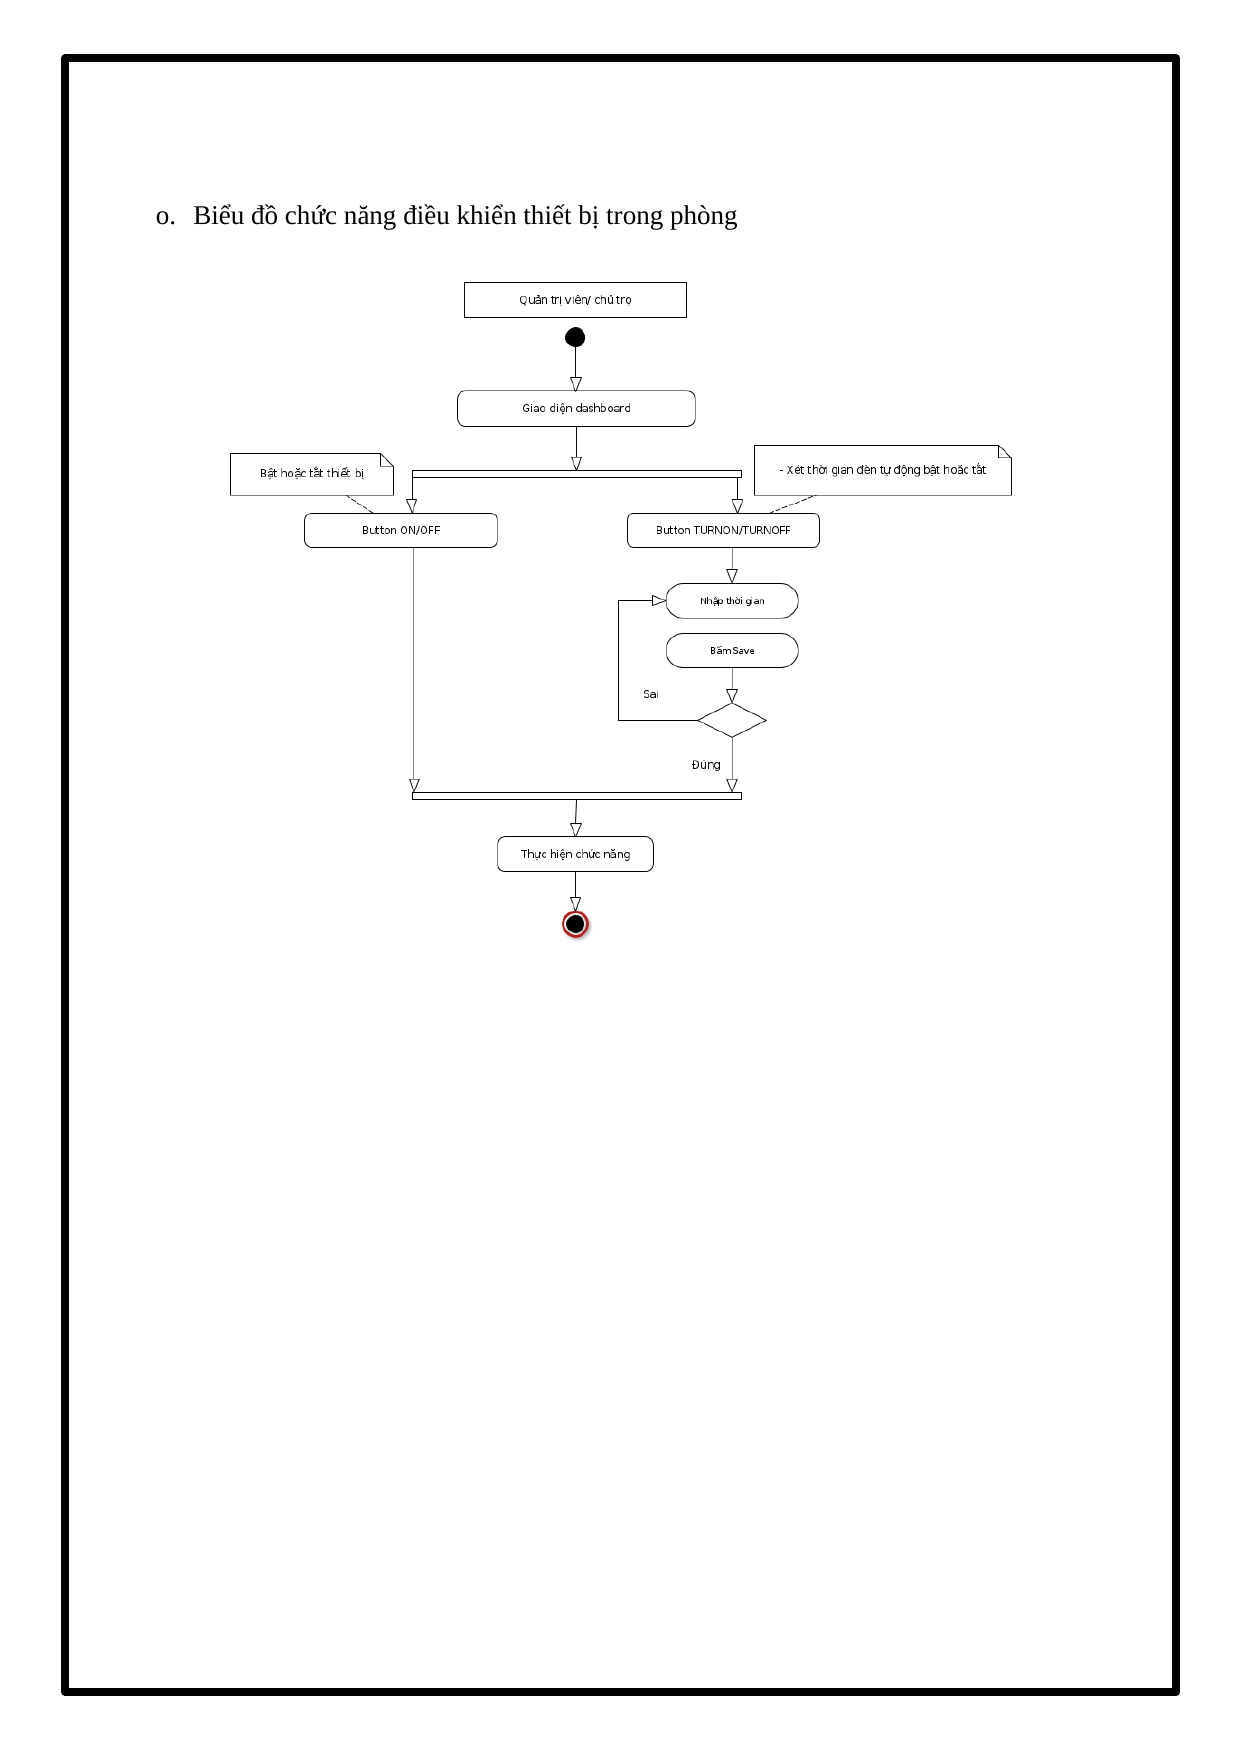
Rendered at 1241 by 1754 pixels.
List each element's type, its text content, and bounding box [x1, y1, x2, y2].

list o. Biểu đồ chức năng điều khiển thiết bị trong phòng [156, 199, 1122, 231]
picture [216, 230, 1024, 959]
